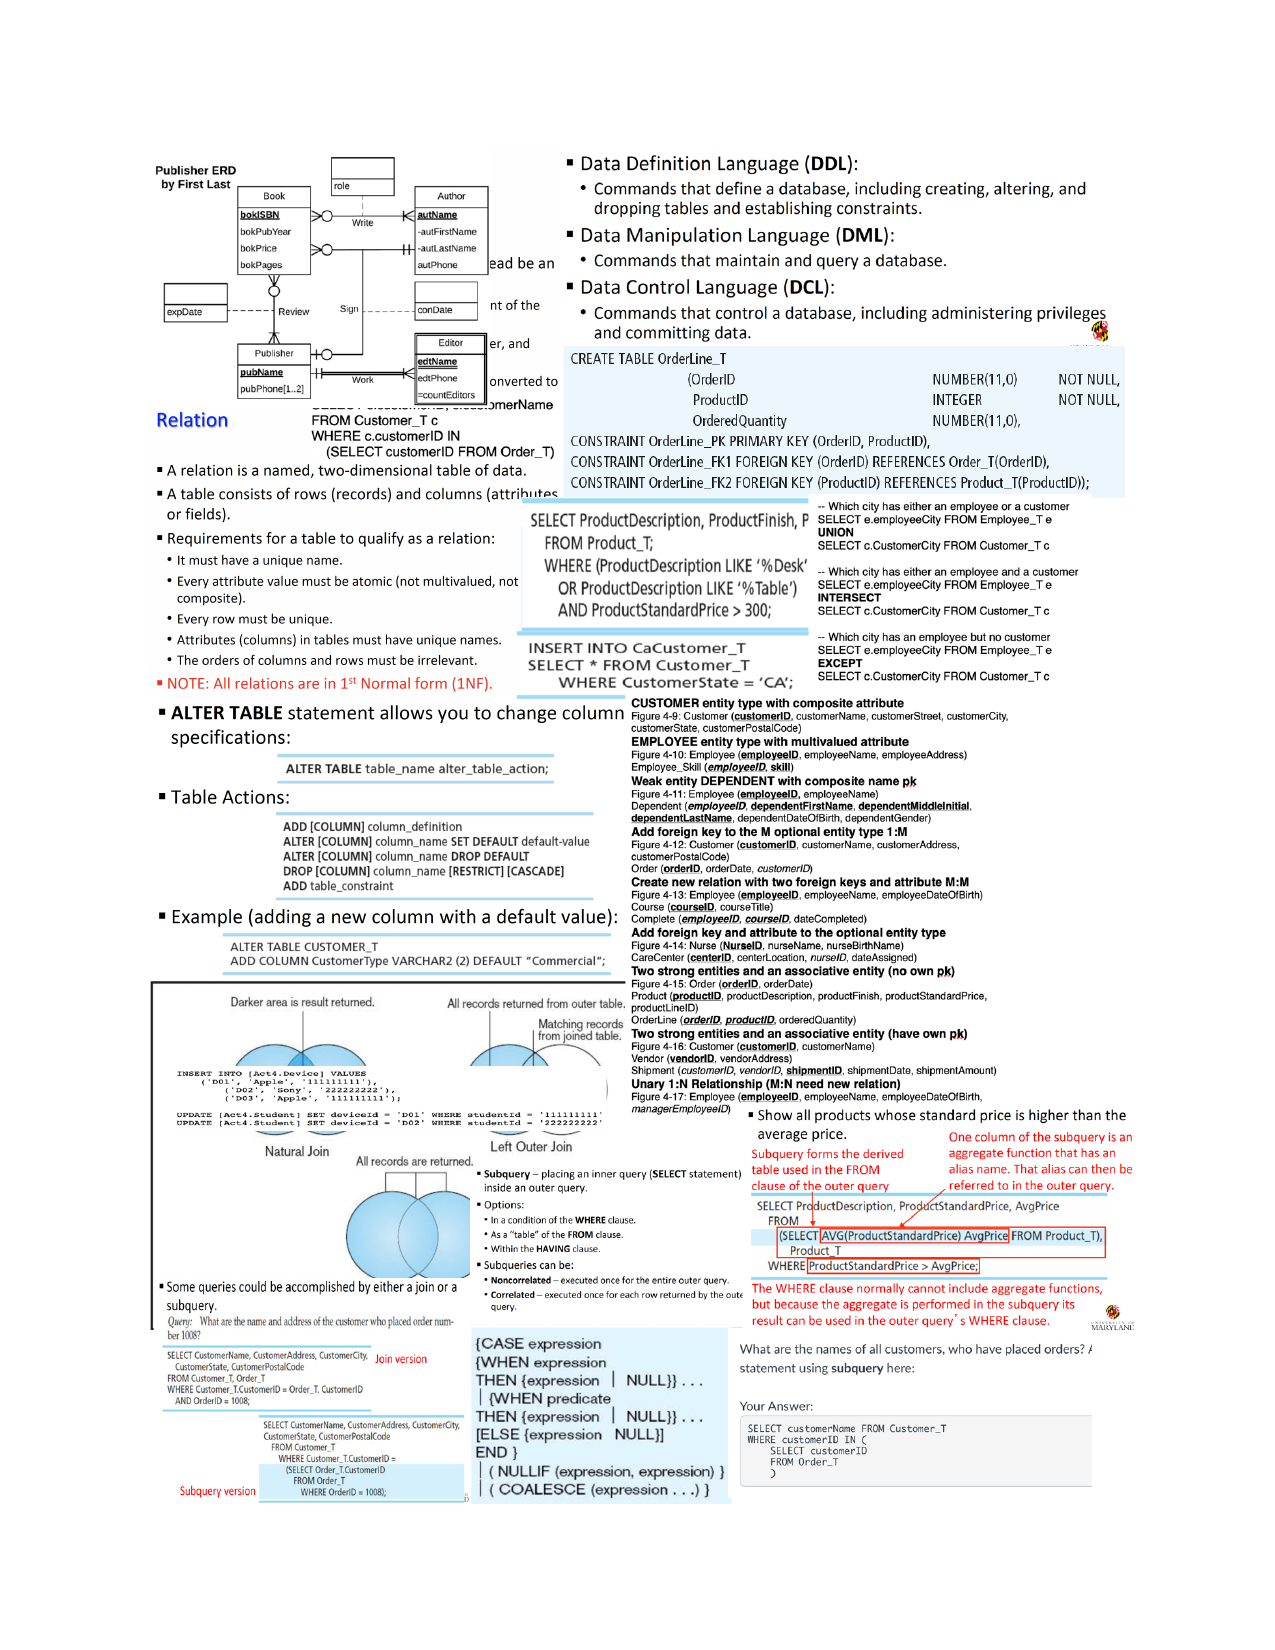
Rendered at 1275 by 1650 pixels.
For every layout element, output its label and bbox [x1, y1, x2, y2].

picture [150, 150, 1134, 1504]
